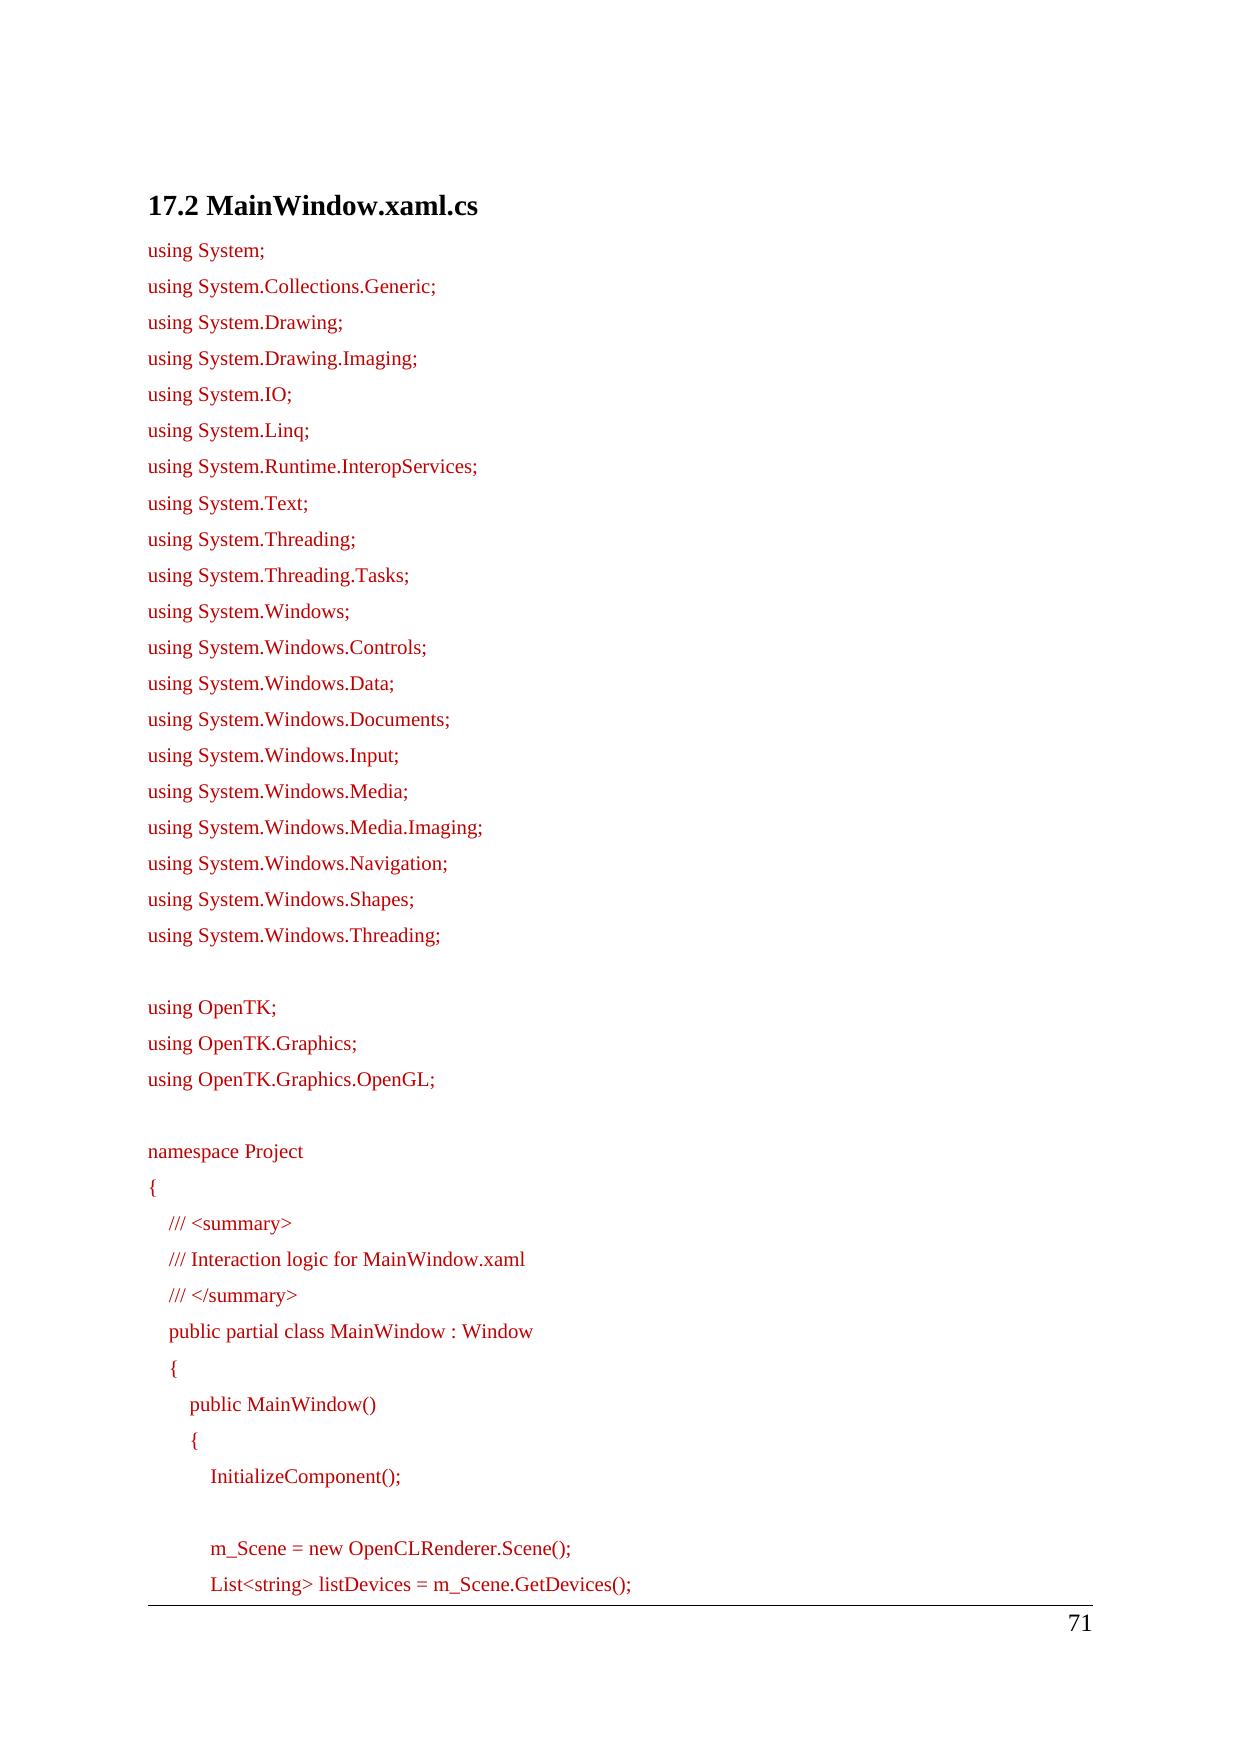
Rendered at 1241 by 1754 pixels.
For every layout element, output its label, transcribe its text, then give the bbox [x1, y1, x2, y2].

text using System.Threading.Tasks; [148, 562, 1093, 587]
text public MainWindow() [148, 1391, 1093, 1416]
text using System.Windows.Media.Imaging; [148, 815, 1093, 839]
text using System.Windows.Shapes; [148, 887, 1093, 911]
text using System.Windows.Controls; [148, 634, 1093, 659]
text using System.Windows.Input; [148, 743, 1093, 767]
text using System.Windows.Media; [148, 779, 1093, 803]
text using System.IO; [148, 382, 1093, 406]
text { [148, 1175, 1093, 1199]
subtitle 17.2 MainWindow.xaml.cs [148, 188, 1093, 221]
text namespace Project [148, 1139, 1093, 1163]
text /// </summary> [148, 1283, 1093, 1307]
text List<string> listDevices = m_Scene.GetDevices(); [148, 1572, 1093, 1596]
text using System.Drawing.Imaging; [148, 346, 1093, 370]
text using OpenTK.Graphics.OpenGL; [148, 1067, 1093, 1091]
text using System.Windows.Data; [148, 671, 1093, 695]
text { [148, 1355, 1093, 1379]
text using System.Linq; [148, 418, 1093, 442]
text using System.Windows; [148, 598, 1093, 623]
text using System.Windows.Documents; [148, 707, 1093, 731]
text using System; [148, 238, 1093, 262]
text InitializeComponent(); [148, 1463, 1093, 1488]
text using System.Threading; [148, 526, 1093, 551]
text public partial class MainWindow : Window [148, 1319, 1093, 1343]
text using System.Windows.Navigation; [148, 851, 1093, 875]
text /// Interaction logic for MainWindow.xaml [148, 1247, 1093, 1271]
text using System.Collections.Generic; [148, 274, 1093, 298]
text using System.Windows.Threading; [148, 923, 1093, 947]
text m_Scene = new OpenCLRenderer.Scene(); [148, 1536, 1093, 1560]
text { [148, 1427, 1093, 1452]
text using System.Drawing; [148, 310, 1093, 334]
text using System.Runtime.InteropServices; [148, 454, 1093, 478]
text using OpenTK.Graphics; [148, 1031, 1093, 1055]
text using System.Text; [148, 490, 1093, 514]
text /// <summary> [148, 1211, 1093, 1235]
text using OpenTK; [148, 995, 1093, 1019]
